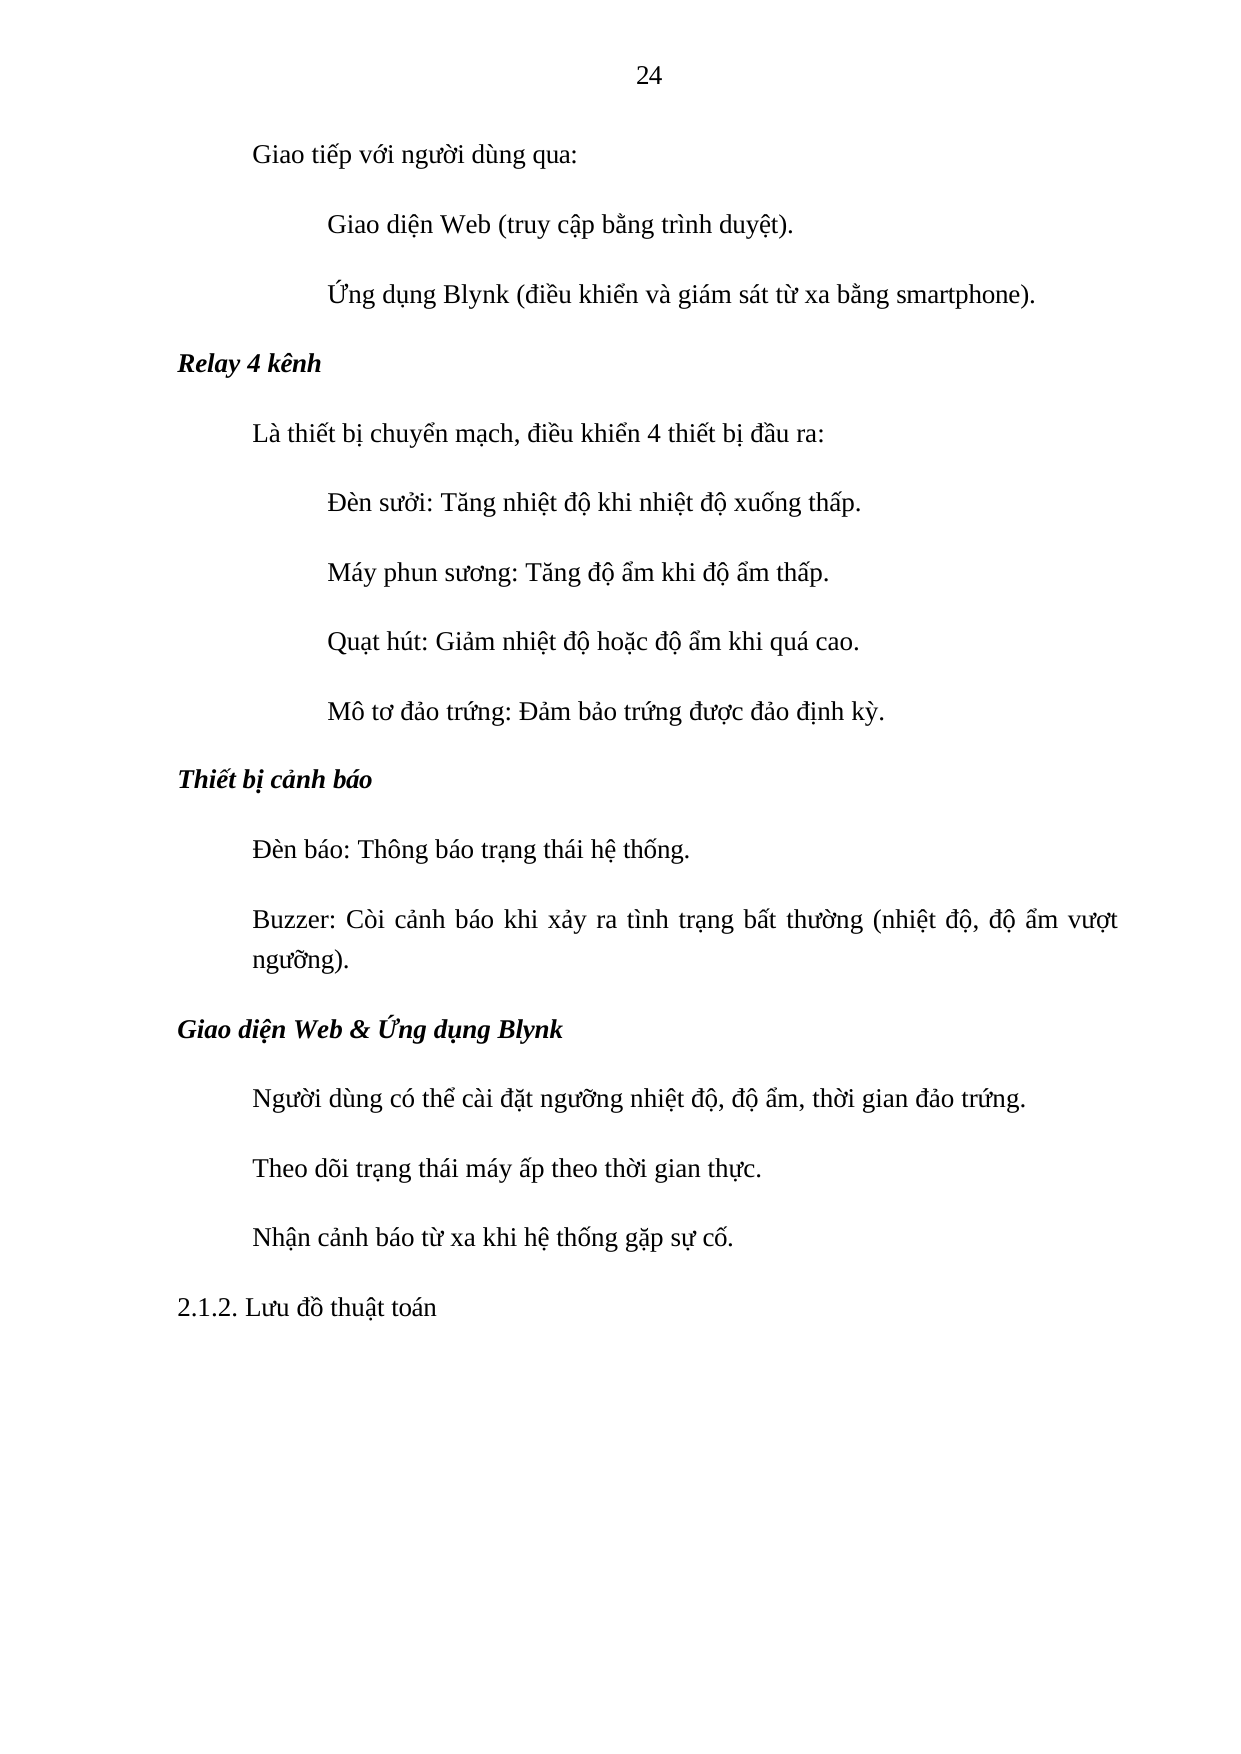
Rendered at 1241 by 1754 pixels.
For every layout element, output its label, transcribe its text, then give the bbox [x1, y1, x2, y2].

list Lưu đồ thuật toán [177, 1291, 1211, 1322]
text Buzzer: Còi cảnh báo khi xảy ra tình trạng bất thường (nhiệt độ, độ ẩm vượt ngưỡng). [252, 903, 1211, 974]
text Nhận cảnh báo từ xa khi hệ thống gặp sự cố. [252, 1221, 1211, 1252]
subtitle Relay 4 kênh [177, 347, 1211, 379]
text Giao diện Web (truy cập bằng trình duyệt). [327, 208, 1211, 239]
text Giao tiếp với người dùng qua: [252, 138, 1211, 170]
text Ứng dụng Blynk (điều khiển và giám sát từ xa bằng smartphone). [327, 278, 1211, 309]
subtitle Giao diện Web & Ứng dụng Blynk [177, 1013, 1211, 1044]
subtitle Thiết bị cảnh báo [177, 764, 1211, 795]
text Người dùng có thể cài đặt ngưỡng nhiệt độ, độ ẩm, thời gian đảo trứng. Theo dõi trạng thái máy ấp theo thời gian thực. [252, 1082, 1055, 1183]
text Quạt hút: Giảm nhiệt độ hoặc độ ẩm khi quá cao. Mô tơ đảo trứng: Đảm bảo trứng được đảo định kỳ. [327, 625, 896, 726]
text Là thiết bị chuyển mạch, điều khiển 4 thiết bị đầu ra: Đèn sưởi: Tăng nhiệt độ khi nhiệt độ xuống thấp. Máy phun sương: Tăng độ ẩm khi độ ẩm thấp. [252, 417, 868, 587]
text Đèn báo: Thông báo trạng thái hệ thống. [252, 833, 1211, 864]
